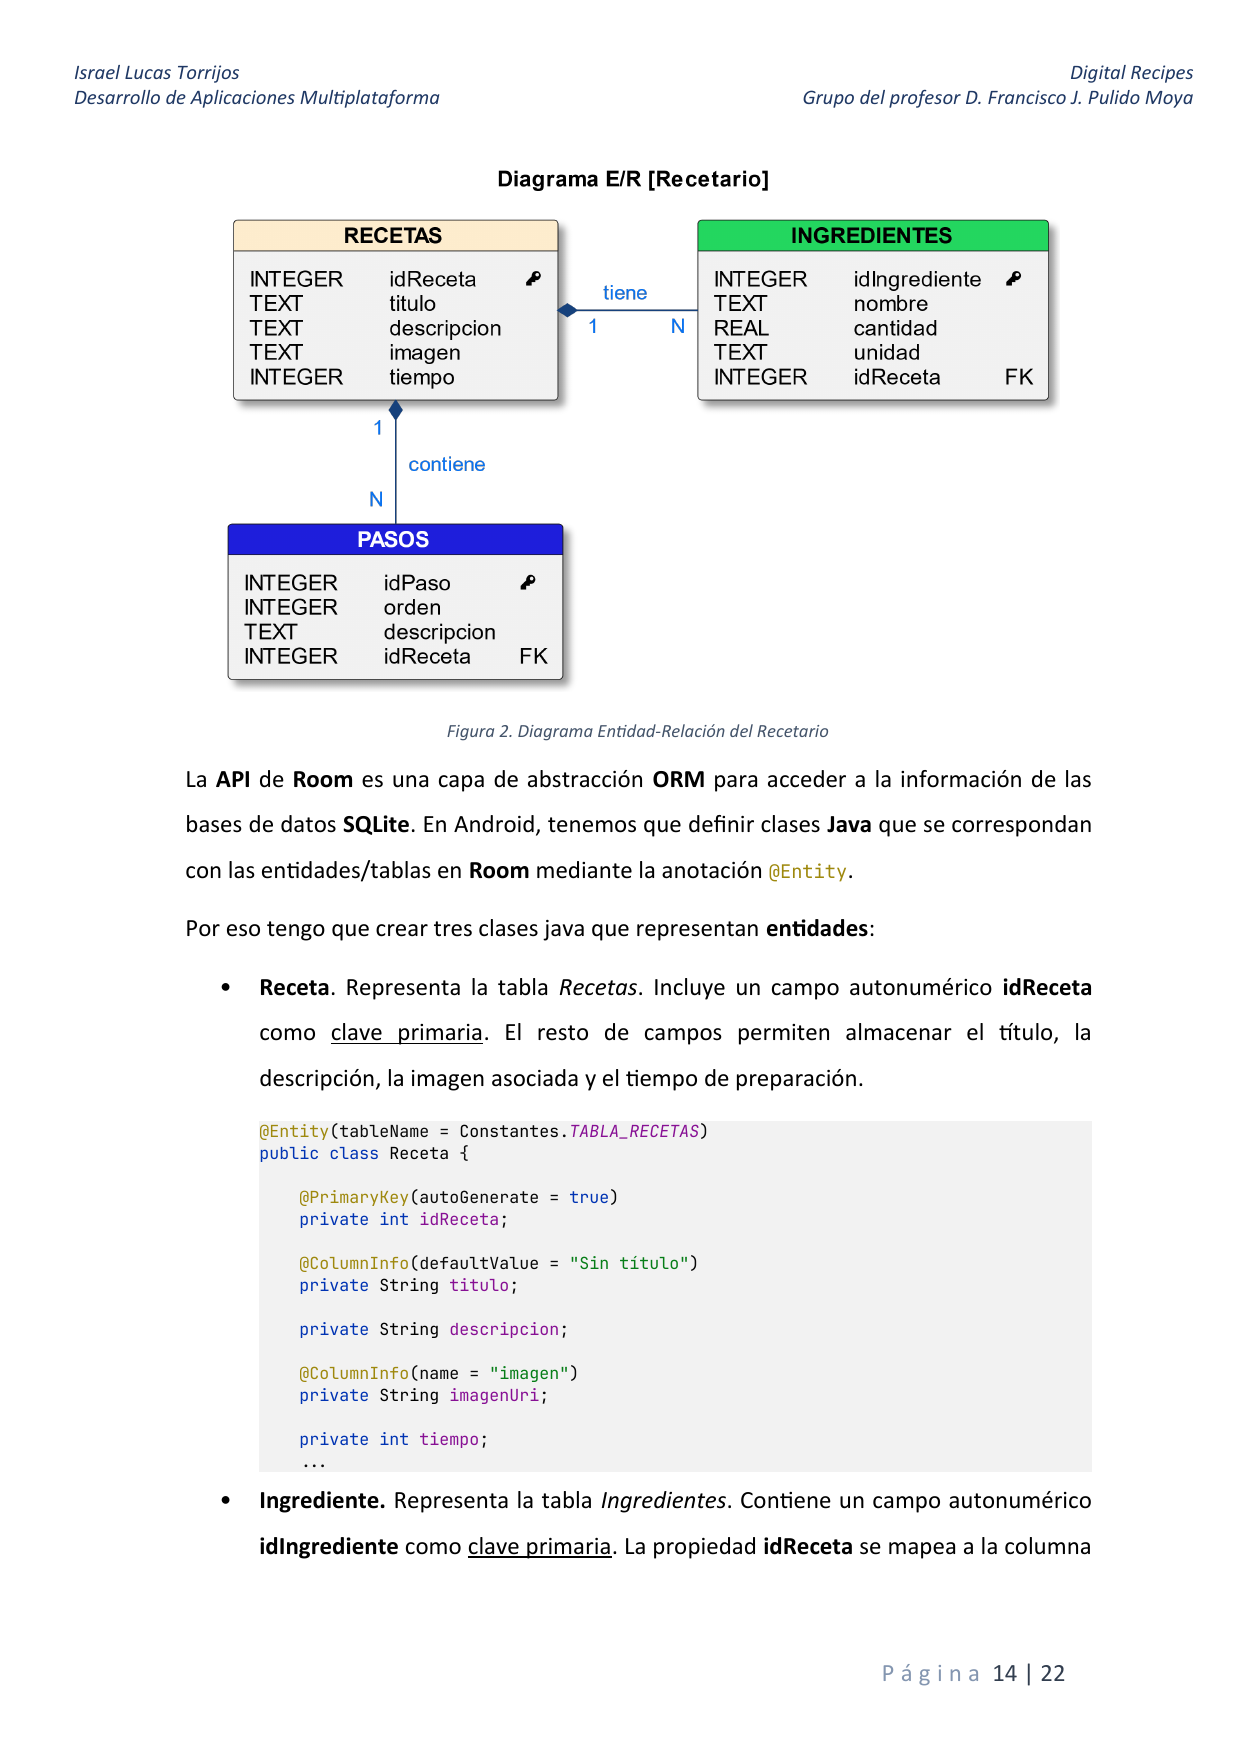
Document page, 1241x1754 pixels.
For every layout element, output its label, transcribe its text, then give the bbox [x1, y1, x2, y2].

text Receta. Representa la tabla Recetas. Incluye un campo autonumérico idReceta como clave primaria. El resto de campos permiten almacenar el título, la descripción, la imagen asociada y el tiempo de preparación. [222, 971, 1092, 1093]
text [222, 1485, 1092, 1561]
text La API de Room es una capa de abstracción ORM para acceder a la información de las bases de datos SQLite. En Android, tenemos que definir clases Java que se correspondan con las entidades/tablas en Room mediante la anotación @Entity. [185, 763, 1092, 885]
text Por eso tengo que crear tres clases java que representan entidades: [185, 913, 1092, 943]
text @Entity(tableName = Constantes.TABLA_RECETAS) public class Receta { @PrimaryKey(autoGenerate = true) private int idReceta; @ColumnInfo(defaultValue = "Sin título") private String titulo; private String descripcion; @ColumnInfo(name = "imagen") private String imagenUri; private int tiempo; ... [259, 1121, 1092, 1472]
picture [217, 147, 1060, 692]
text Figura 2. Diagrama Entidad-Relación del Recetario [185, 719, 1092, 742]
